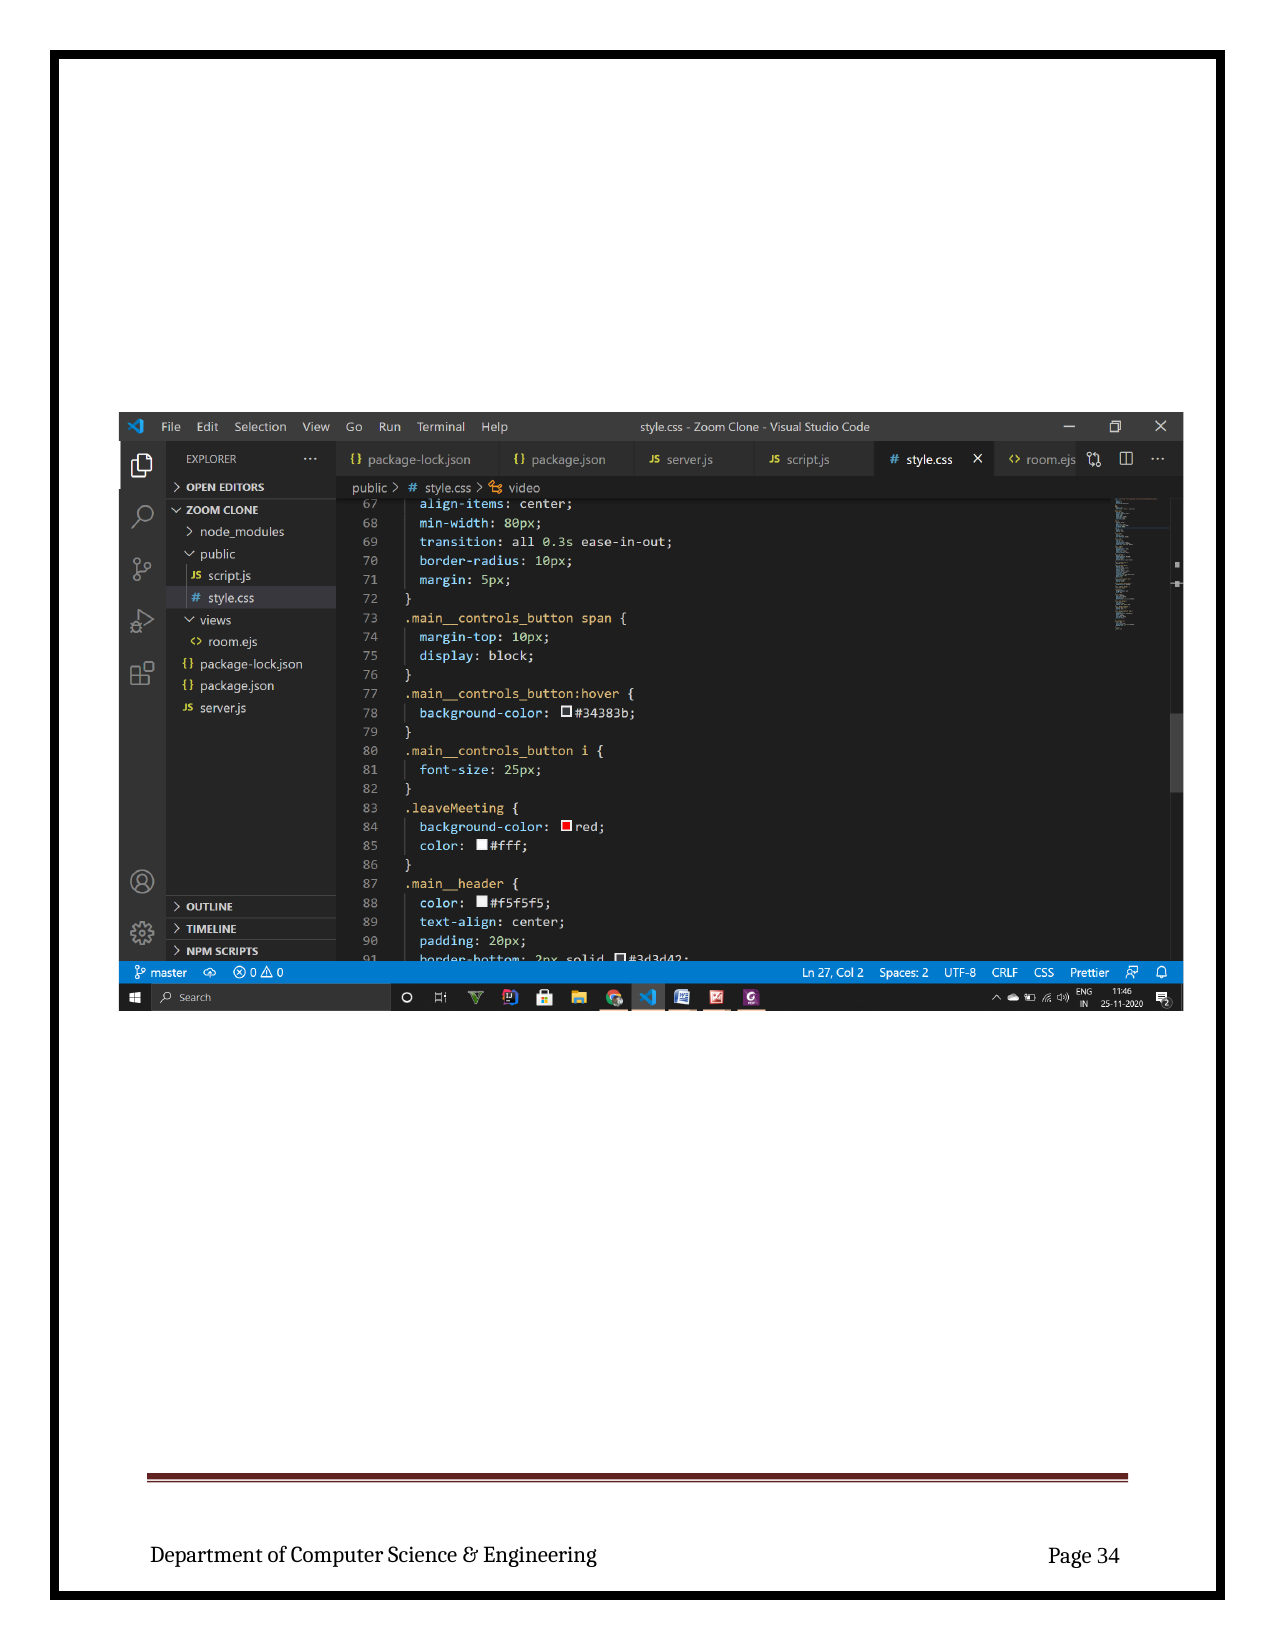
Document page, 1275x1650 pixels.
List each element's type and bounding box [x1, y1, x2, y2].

picture [118, 412, 1184, 1011]
